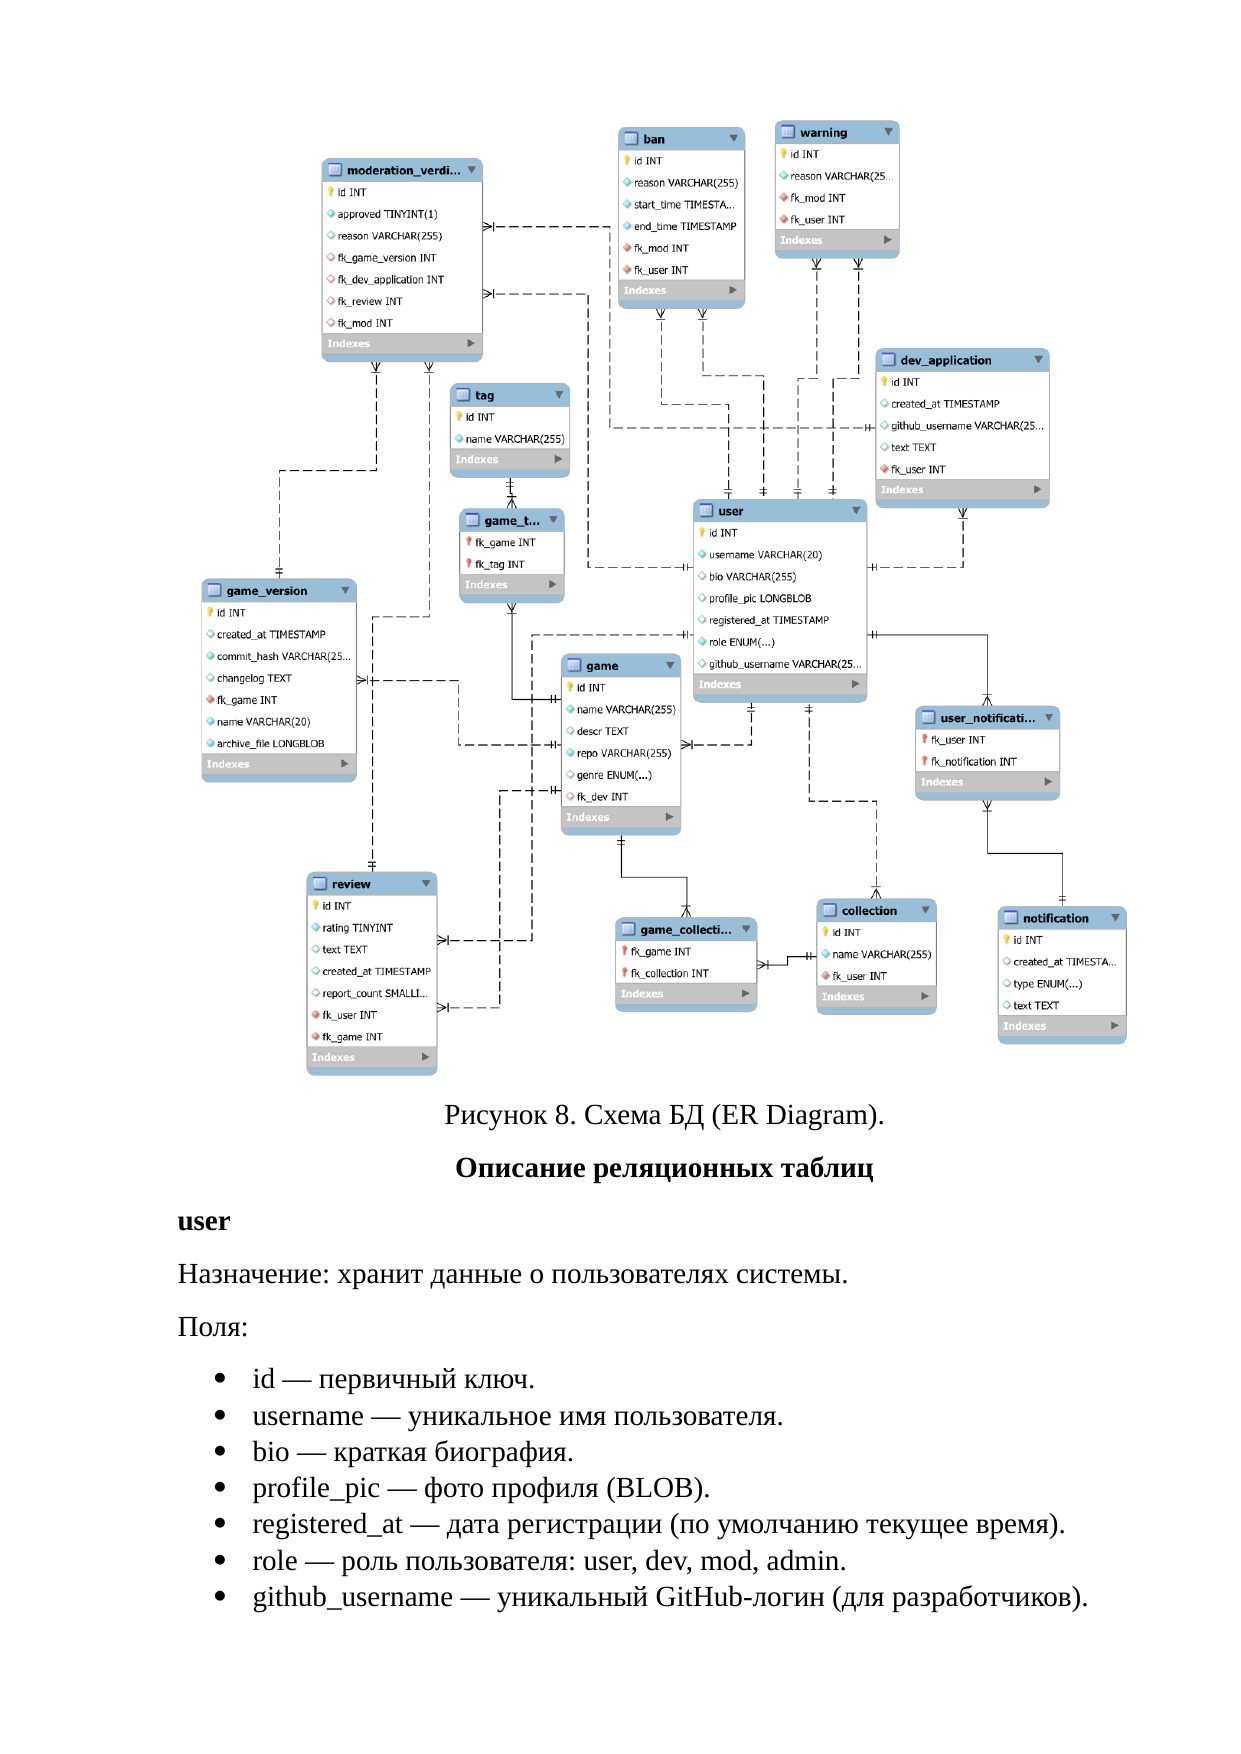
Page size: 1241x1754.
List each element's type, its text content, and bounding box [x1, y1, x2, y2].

list profile_pic — фото профиля (BLOB). [215, 1470, 1152, 1504]
text user [177, 1203, 1152, 1237]
text Описание реляционных таблиц [177, 1150, 1152, 1184]
list id — первичный ключ. [215, 1362, 1152, 1395]
text Назначение: хранит данные о пользователях системы. [177, 1256, 1152, 1289]
list username — уникальное имя пользователя. [215, 1398, 1152, 1431]
list registered_at — дата регистрации (по умолчанию текущее время). [215, 1507, 1152, 1540]
list bio — краткая биография. [215, 1434, 1152, 1468]
picture [201, 118, 1128, 1079]
list github_username — уникальный GitHub-логин (для разработчиков). [215, 1579, 1152, 1613]
text Рисунок 8. Схема БД (ER Diagram). [177, 1097, 1152, 1131]
list role — роль пользователя: user, dev, mod, admin. [215, 1543, 1152, 1576]
text Поля: [177, 1309, 1152, 1342]
